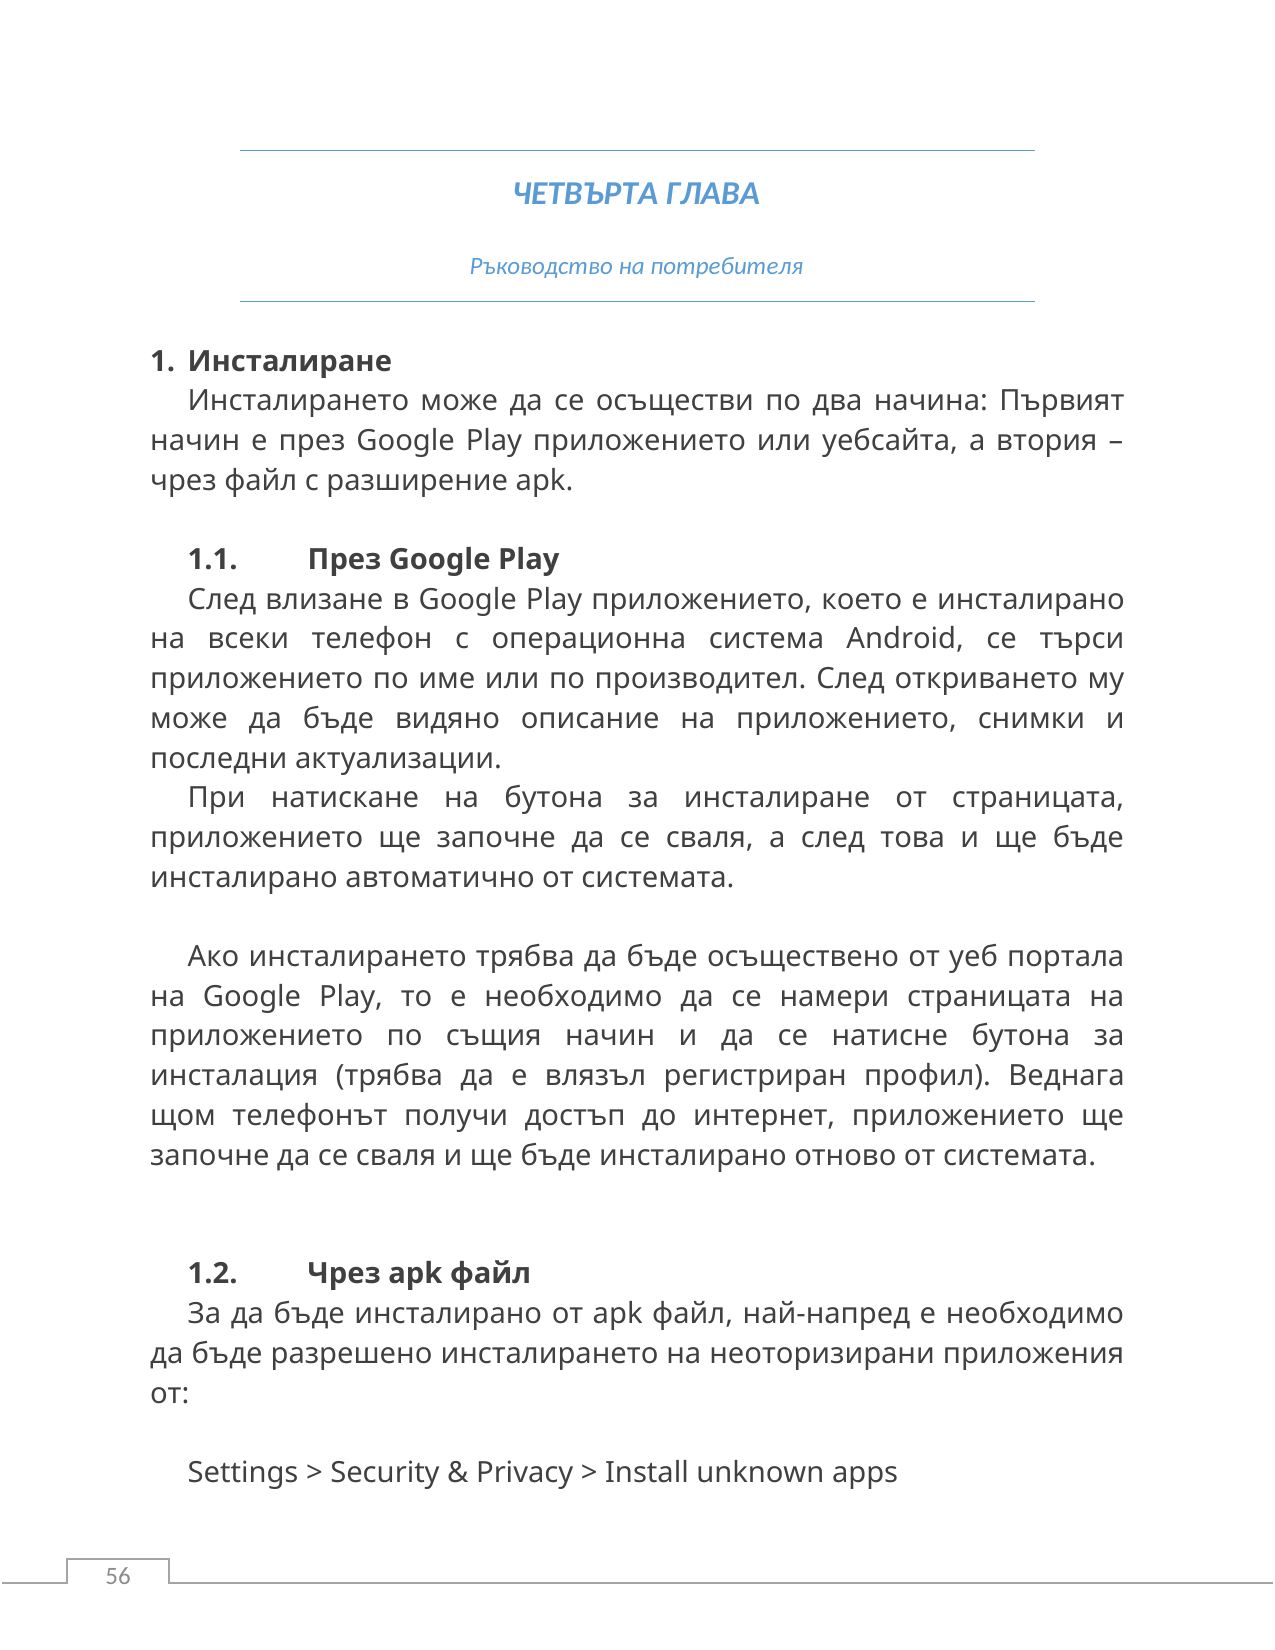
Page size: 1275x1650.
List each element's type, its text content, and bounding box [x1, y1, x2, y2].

text След влизане в Google Play приложението, което е инсталирано на всеки телефон с операционна система Android, се търси приложението по име или по производител. След откриването му може да бъде видяно описание на приложението, снимки и последни актуализации. [150, 578, 1125, 777]
text ЧЕТВЪРТА ГЛАВА [240, 151, 1035, 213]
list Чрез apk файл [187, 1253, 1125, 1292]
text Ръководство на потребителя [240, 228, 1035, 301]
text Settings > Security & Privacy > Install unknown apps [150, 1451, 1125, 1491]
list Инсталиране [150, 340, 1125, 380]
text При натискане на бутона за инсталиране от страницата, приложението ще започне да се сваля, а след това и ще бъде инсталирано автоматично от системата. [150, 777, 1125, 896]
text Ако инсталирането трябва да бъде осъществено от уеб портала на Google Play, то е необходимо да се намери страницата на приложението по същия начин и да се натисне бутона за инсталация (трябва да е влязъл регистриран профил). Веднага щом телефонът получи достъп до интернет, приложението ще започне да се сваля и ще бъде инсталирано отново от системата. [150, 935, 1125, 1173]
text За да бъде инсталирано от apk файл, най-напред е необходимо да бъде разрешено инсталирането на неоторизирани приложения от: [150, 1292, 1125, 1412]
text Инсталирането може да се осъществи по два начина: Първият начин е през Google Play приложението или уебсайта, а втория – чрез файл с разширение apk. [150, 380, 1125, 499]
list През Google Play [187, 538, 1125, 578]
